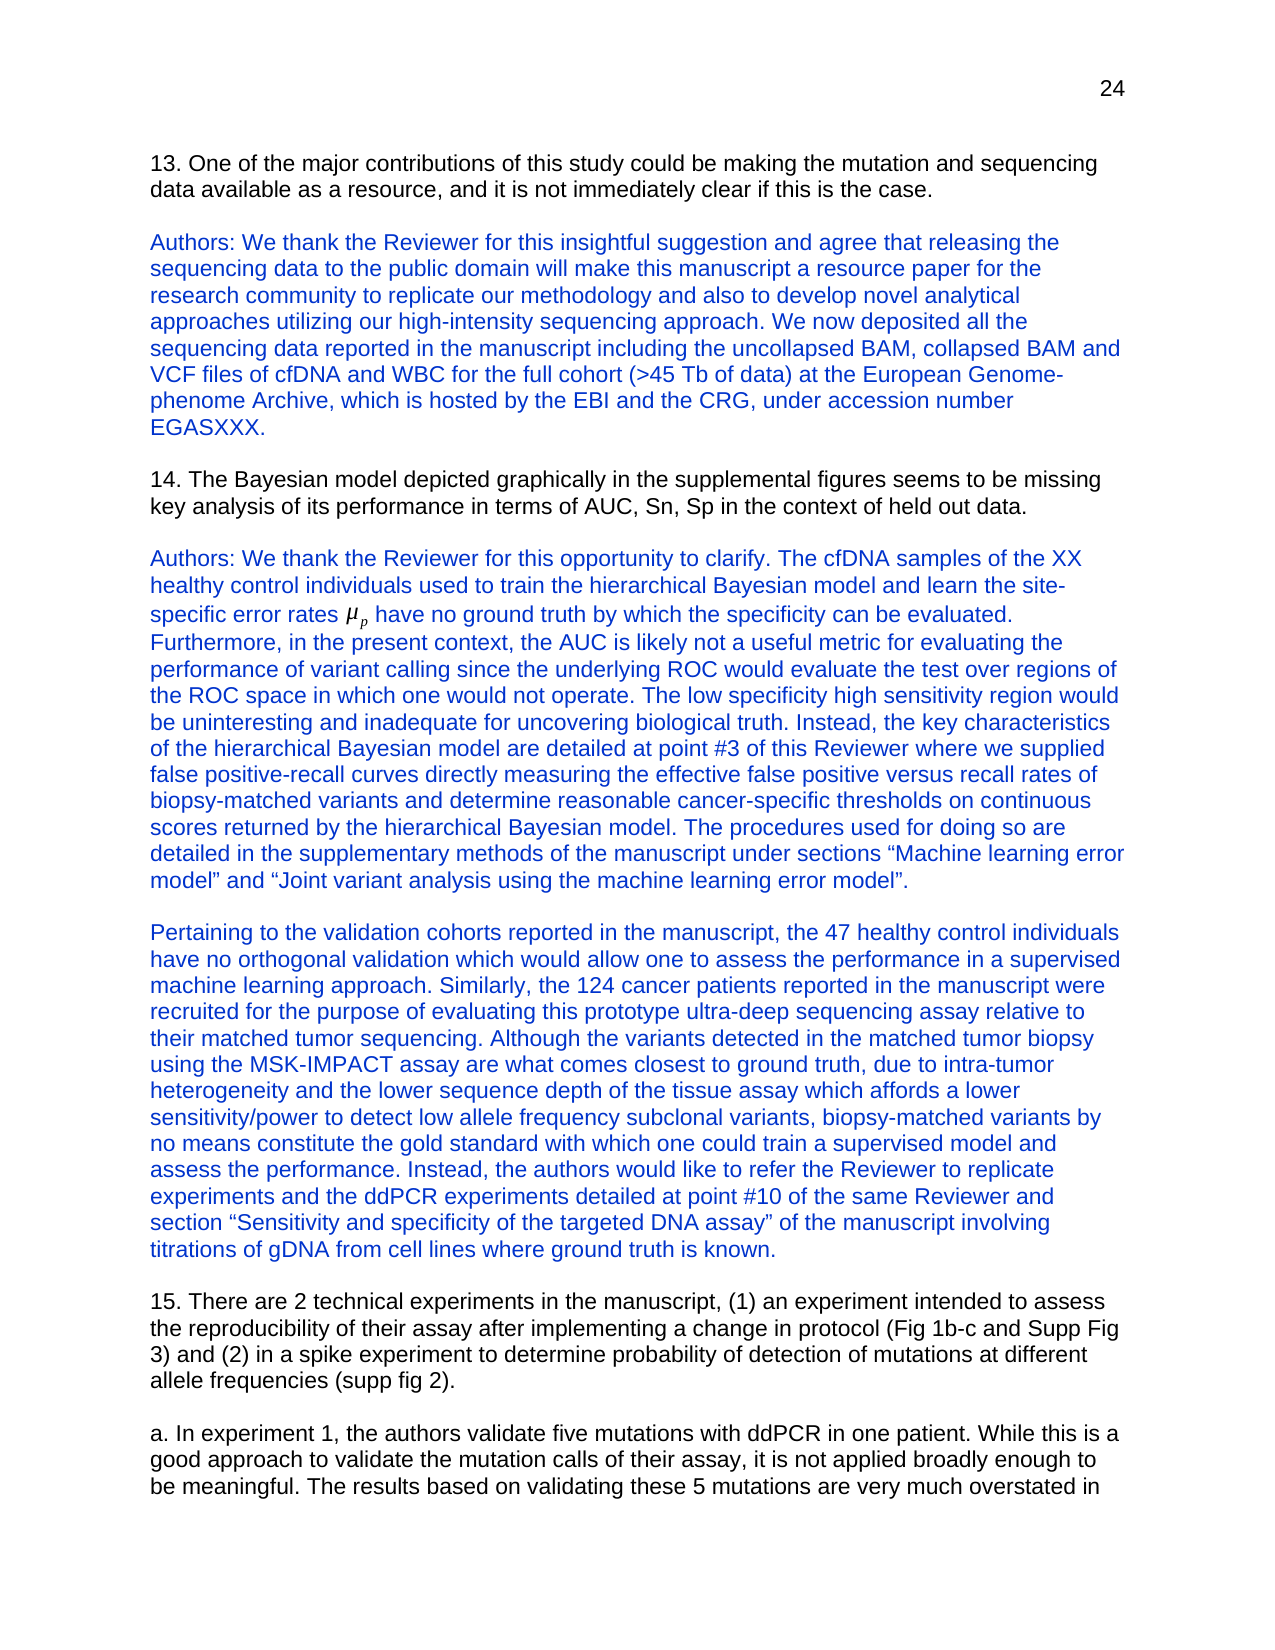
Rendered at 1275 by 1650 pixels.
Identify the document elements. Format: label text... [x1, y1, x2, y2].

text Authors: We thank the Reviewer for this opportunity to clarify. The cfDNA samples of the XX healthy control individuals used to train the hierarchical Bayesian model and learn the site-specific error rates have no ground truth by which the specificity can be evaluated. Furthermore, in the present context, the AUC is likely not a useful metric for evaluating the performance of variant calling since the underlying ROC would evaluate the test over regions of the ROC space in which one would not operate. The low specificity high sensitivity region would be uninteresting and inadequate for uncovering biological truth. Instead, the key characteristics of the hierarchical Bayesian model are detailed at point #3 of this Reviewer where we supplied false positive-recall curves directly measuring the effective false positive versus recall rates of biopsy-matched variants and determine reasonable cancer-specific thresholds on continuous scores returned by the hierarchical Bayesian model. The procedures used for doing so are detailed in the supplementary methods of the manuscript under sections “Machine learning error model” and “Joint variant analysis using the machine learning error model”. [150, 545, 1125, 893]
text 14. The Bayesian model depicted graphically in the supplemental figures seems to be missing key analysis of its performance in terms of AUC, Sn, Sp in the context of held out data. [150, 466, 1125, 519]
text Authors: We thank the Reviewer for this insightful suggestion and agree that releasing the sequencing data to the public domain will make this manuscript a resource paper for the research community to replicate our methodology and also to develop novel analytical approaches utilizing our high-intensity sequencing approach. We now deposited all the sequencing data reported in the manuscript including the uncollapsed BAM, collapsed BAM and VCF files of cfDNA and WBC for the full cohort (>45 Tb of data) at the European Genome-phenome Archive, which is hosted by the EBI and the CRG, under accession number EGASXXX. [150, 229, 1125, 440]
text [150, 1420, 1125, 1499]
text 15. There are 2 technical experiments in the manuscript, (1) an experiment intended to assess the reproducibility of their assay after implementing a change in protocol (Fig 1b-c and Supp Fig 3) and (2) in a spike experiment to determine probability of detection of mutations at different allele frequencies (supp fig 2). [150, 1288, 1125, 1394]
text Pertaining to the validation cohorts reported in the manuscript, the 47 healthy control individuals have no orthogonal validation which would allow one to assess the performance in a supervised machine learning approach. Similarly, the 124 cancer patients reported in the manuscript were recruited for the purpose of evaluating this prototype ultra-deep sequencing assay relative to their matched tumor sequencing. Although the variants detected in the matched tumor biopsy using the MSK-IMPACT assay are what comes closest to ground truth, due to intra-tumor heterogeneity and the lower sequence depth of the tissue assay which affords a lower sensitivity/power to detect low allele frequency subclonal variants, biopsy-matched variants by no means constitute the gold standard with which one could train a supervised model and assess the performance. Instead, the authors would like to refer the Reviewer to replicate experiments and the ddPCR experiments detailed at point #10 of the same Reviewer and section “Sensitivity and specificity of the targeted DNA assay” of the manuscript involving titrations of gDNA from cell lines where ground truth is known. [150, 919, 1125, 1262]
text 13. One of the major contributions of this study could be making the mutation and sequencing data available as a resource, and it is not immediately clear if this is the case. [150, 150, 1125, 203]
